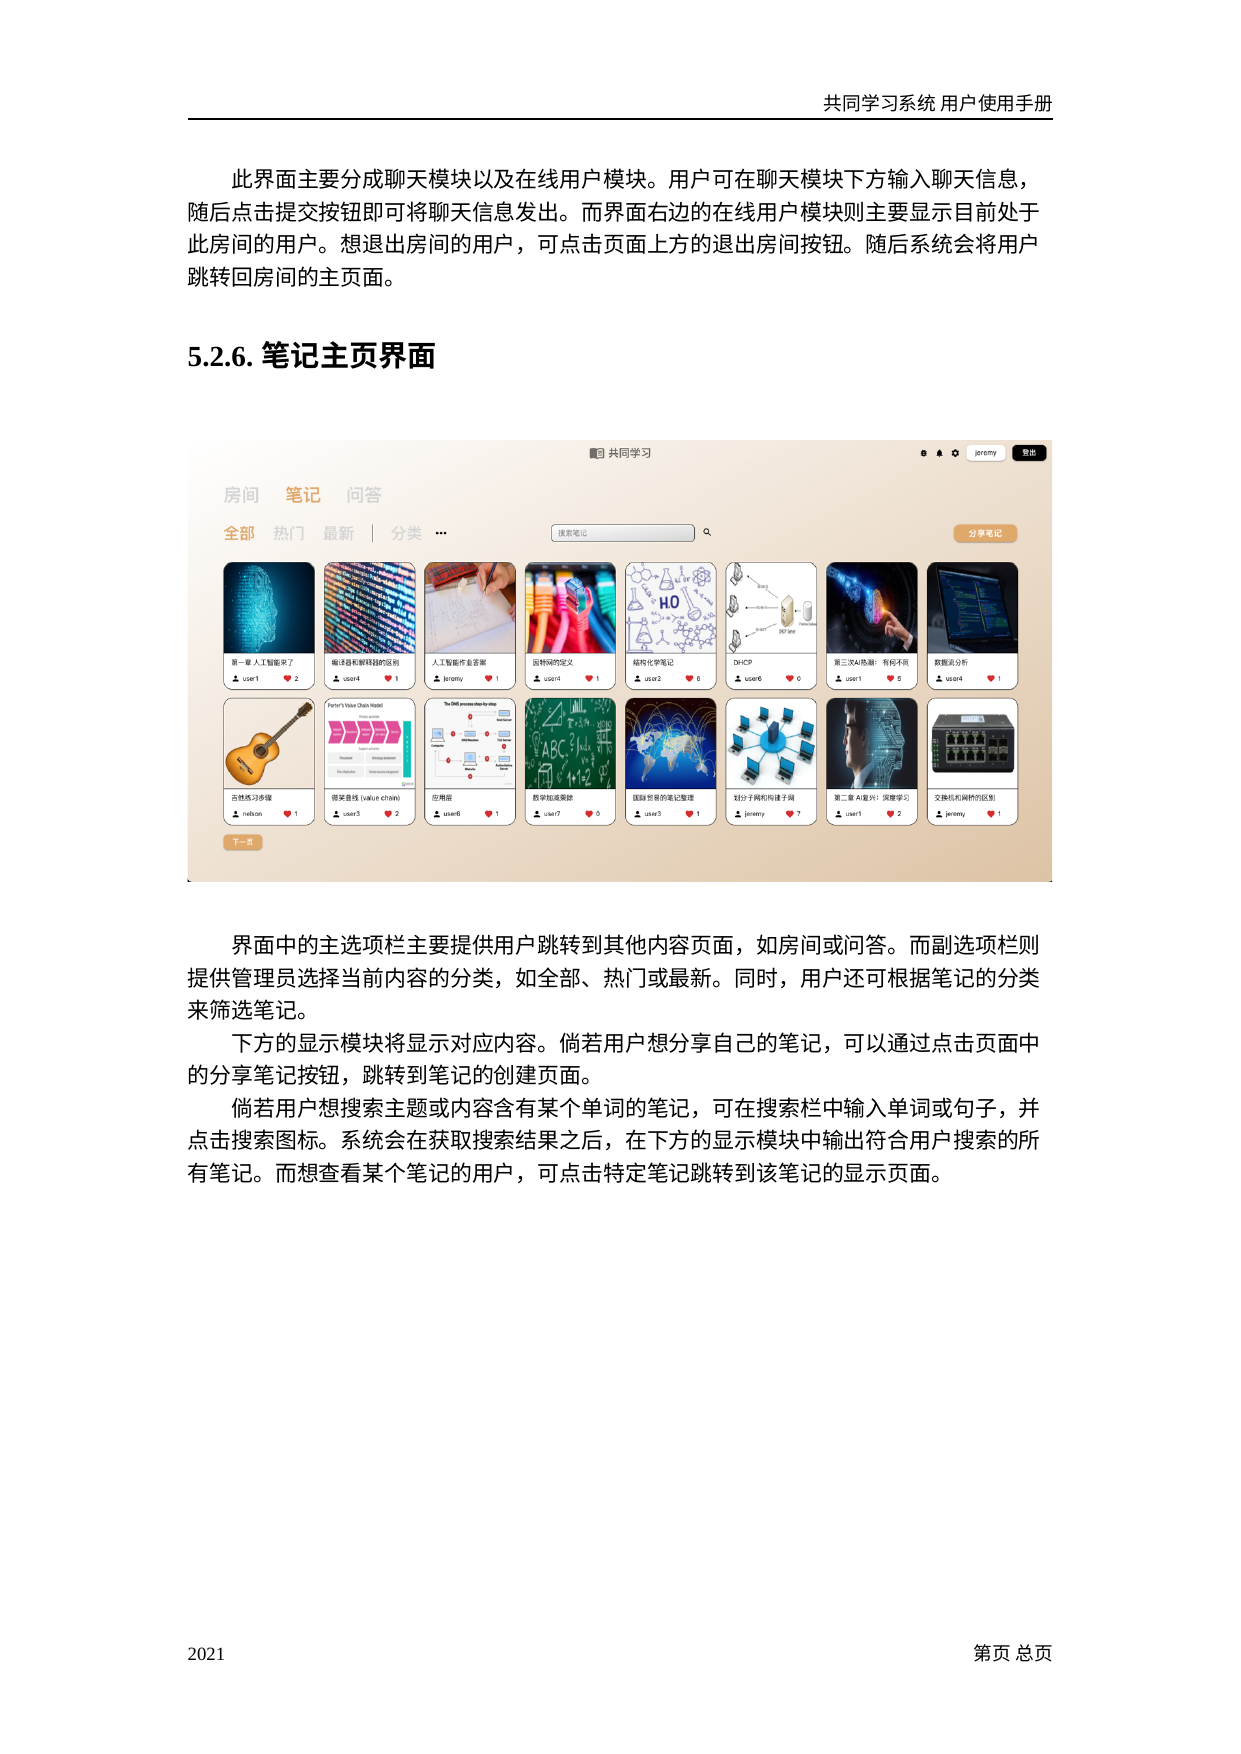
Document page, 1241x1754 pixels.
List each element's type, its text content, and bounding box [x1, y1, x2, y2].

text 倘若用户想搜索主题或内容含有某个单词的笔记，可在搜索栏中输入单词或句子，并点击搜索图标。系统会在获取搜索结果之后，在下方的显示模块中输出符合用户搜索的所有笔记。而想查看某个笔记的用户，可点击特定笔记跳转到该笔记的显示页面。 [187, 1090, 1053, 1188]
list 笔记主页界面 [187, 321, 1053, 386]
text 此界面主要分成聊天模块以及在线用户模块。用户可在聊天模块下方输入聊天信息，随后点击提交按钮即可将聊天信息发出。而界面右边的在线用户模块则主要显示目前处于此房间的用户。想退出房间的用户，可点击页面上方的退出房间按钮。随后系统会将用户跳转回房间的主页面。 [187, 162, 1053, 292]
text 下方的显示模块将显示对应内容。倘若用户想分享自己的笔记，可以通过点击页面中的分享笔记按钮，跳转到笔记的创建页面。 [187, 1025, 1053, 1090]
picture [187, 440, 1053, 882]
text 界面中的主选项栏主要提供用户跳转到其他内容页面，如房间或问答。而副选项栏则提供管理员选择当前内容的分类，如全部、热门或最新。同时，用户还可根据笔记的分类来筛选笔记。 [187, 928, 1053, 1025]
